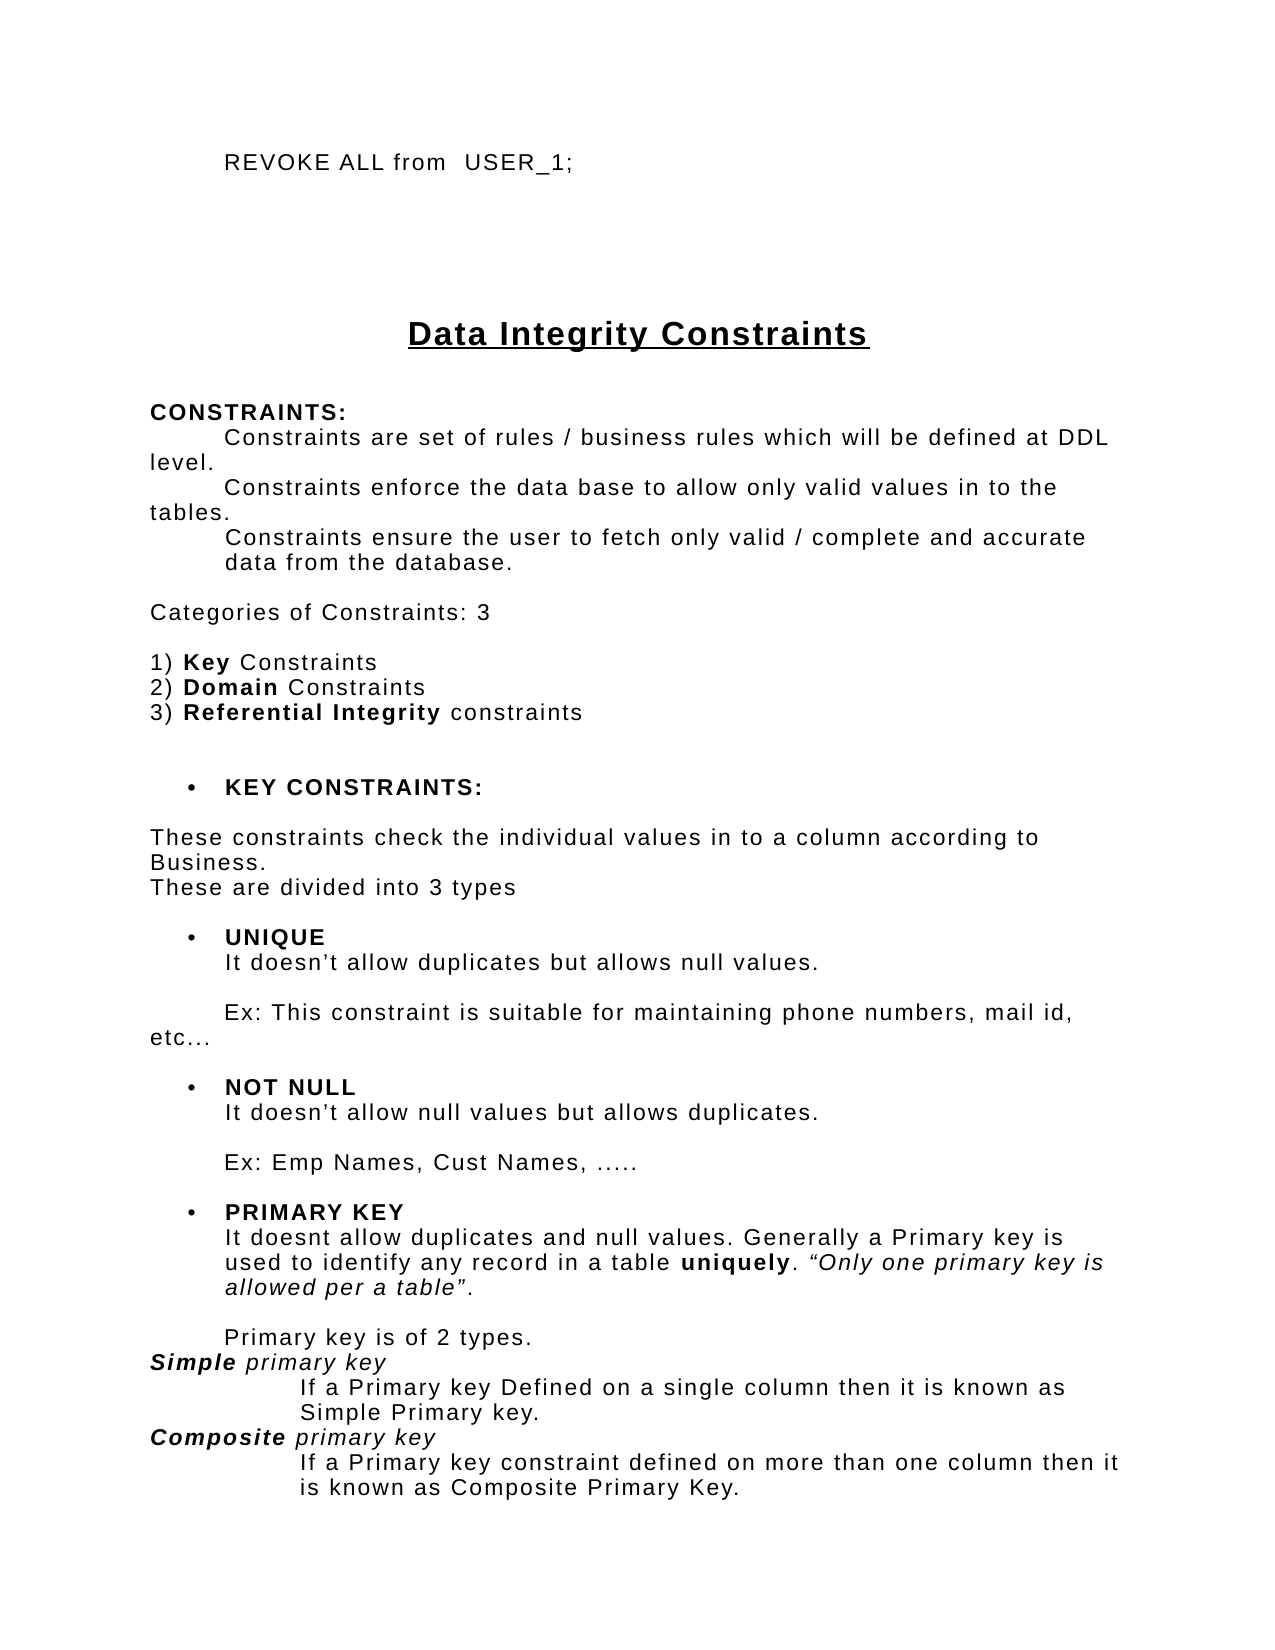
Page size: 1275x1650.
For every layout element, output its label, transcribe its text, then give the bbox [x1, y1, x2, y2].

text Ex: Emp Names, Cust Names, ..... [150, 1150, 1125, 1175]
text 2) Domain Constraints [150, 675, 1125, 700]
text Constraints enforce the data base to allow only valid values in to the tables. [150, 475, 1125, 525]
text It doesn’t allow duplicates but allows null values. [225, 950, 1125, 975]
text These are divided into 3 types [150, 875, 1125, 900]
text Constraints ensure the user to fetch only valid / complete and accurate data from the database. [225, 525, 1125, 575]
text CONSTRAINTS: [150, 400, 1125, 425]
text REVOKE ALL from USER_1; [150, 150, 1125, 175]
text Ex: This constraint is suitable for maintaining phone numbers, mail id, etc... [150, 1000, 1125, 1050]
text 1) Key Constraints [150, 650, 1125, 675]
text 3) Referential Integrity constraints [150, 700, 1125, 725]
list PRIMARY KEY [187, 1200, 1125, 1225]
text Data Integrity Constraints [150, 325, 1125, 350]
list UNIQUE [187, 925, 1125, 950]
text Constraints are set of rules / business rules which will be defined at DDL level. [150, 425, 1125, 475]
list NOT NULL [187, 1075, 1125, 1100]
text Composite primary key [150, 1425, 1125, 1450]
text If a Primary key Defined on a single column then it is known as Simple Primary key. [300, 1375, 1125, 1425]
text Primary key is of 2 types. [150, 1325, 1125, 1350]
text Simple primary key [150, 1350, 1125, 1375]
list KEY CONSTRAINTS: [187, 775, 1125, 800]
text If a Primary key constraint defined on more than one column then it is known as Composite Primary Key. [300, 1450, 1125, 1500]
text Categories of Constraints: 3 [150, 600, 1125, 625]
text It doesnt allow duplicates and null values. Generally a Primary key is used to identify any record in a table uniquely. “Only one primary key is allowed per a table”. [225, 1225, 1125, 1300]
text These constraints check the individual values in to a column according to Business. [150, 825, 1125, 875]
text It doesn’t allow null values but allows duplicates. [225, 1100, 1125, 1125]
